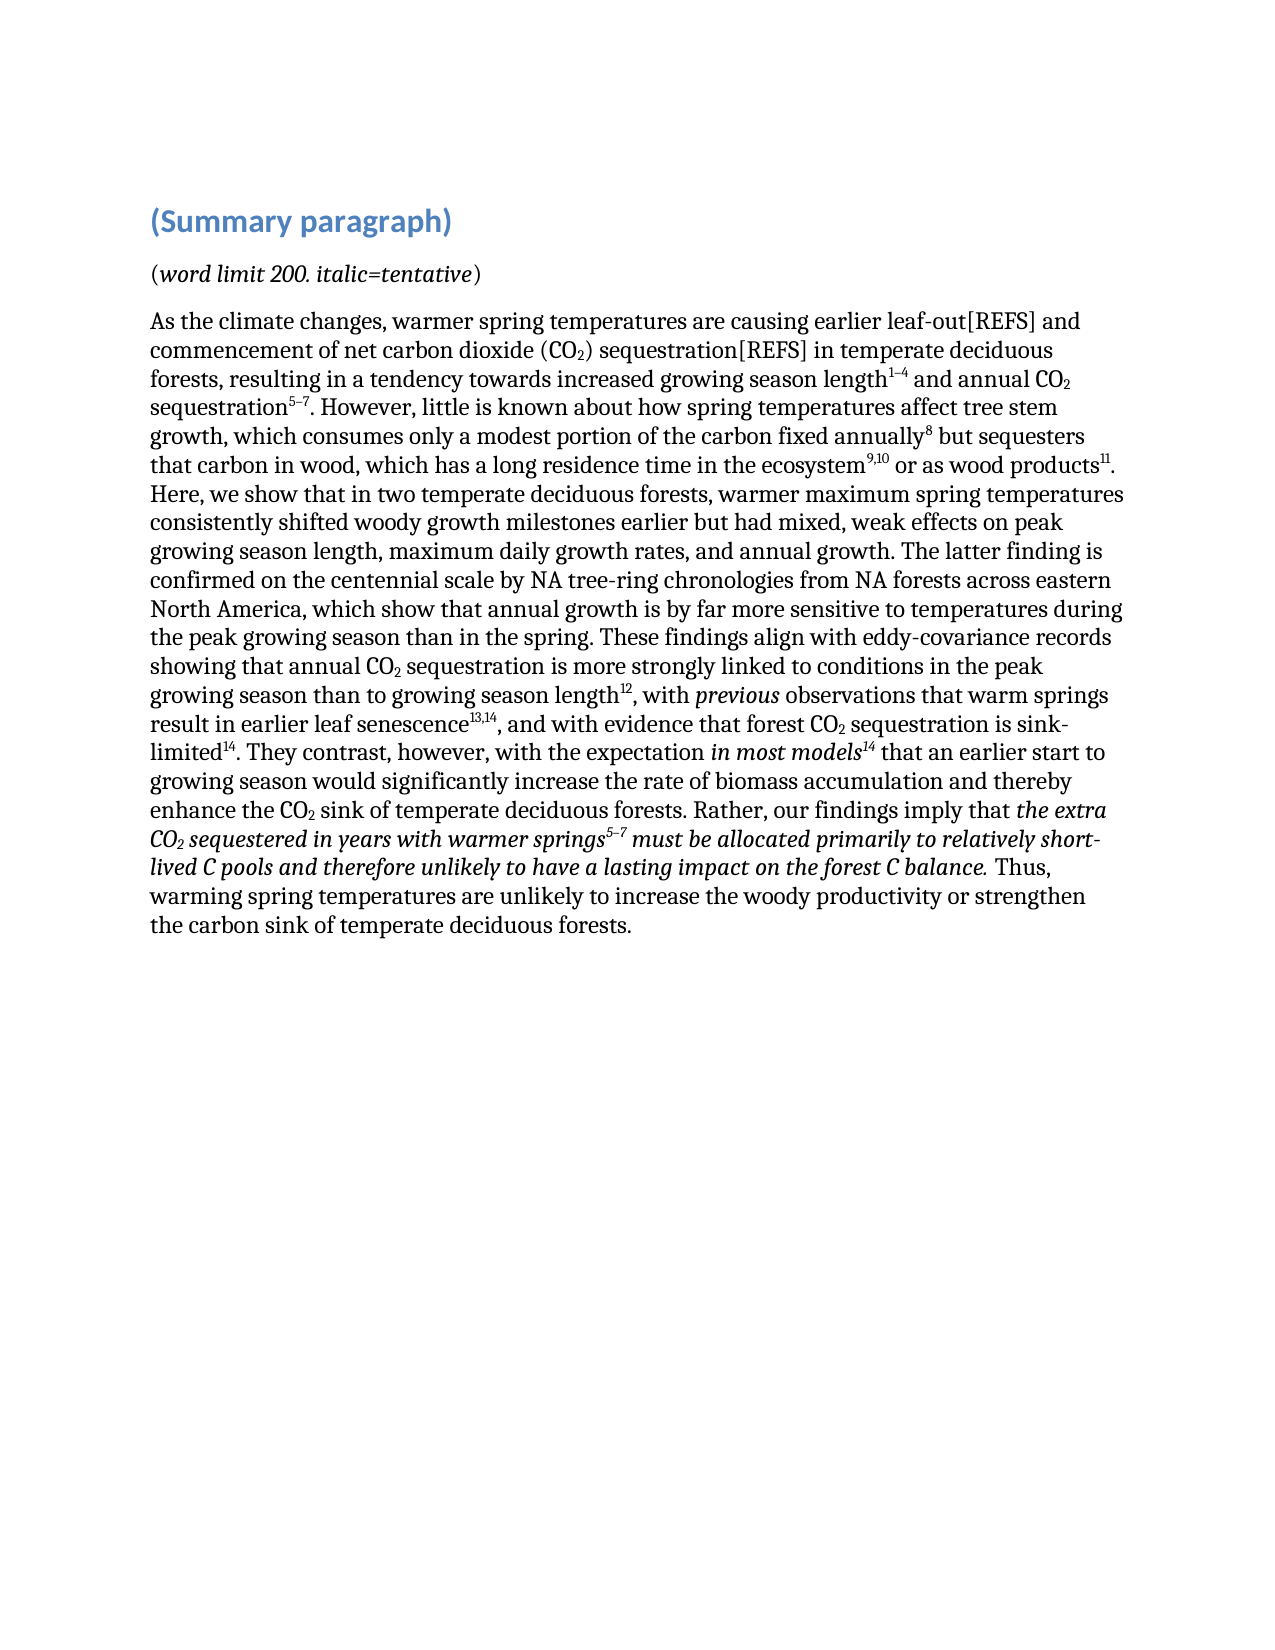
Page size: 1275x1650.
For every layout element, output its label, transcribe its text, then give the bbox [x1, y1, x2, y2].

text (word limit 200. italic=tentative) [150, 259, 1125, 288]
text As the climate changes, warmer spring temperatures are causing earlier leaf-out[REFS] and commencement of net carbon dioxide (CO2) sequestration[REFS] in temperate deciduous forests, resulting in a tendency towards increased growing season length1–4 and annual CO2 sequestration5–7. However, little is known about how spring temperatures affect tree stem growth, which consumes only a modest portion of the carbon fixed annually8 but sequesters that carbon in wood, which has a long residence time in the ecosystem9,10 or as wood products11. Here, we show that in two temperate deciduous forests, warmer maximum spring temperatures consistently shifted woody growth milestones earlier but had mixed, weak effects on peak growing season length, maximum daily growth rates, and annual growth. The latter finding is confirmed on the centennial scale by NA tree-ring chronologies from NA forests across eastern North America, which show that annual growth is by far more sensitive to temperatures during the peak growing season than in the spring. These findings align with eddy-covariance records showing that annual CO2 sequestration is more strongly linked to conditions in the peak growing season than to growing season length12, with previous observations that warm springs result in earlier leaf senescence13,14, and with evidence that forest CO2 sequestration is sink-limited14. They contrast, however, with the expectation in most models14 that an earlier start to growing season would significantly increase the rate of biomass accumulation and thereby enhance the CO2 sink of temperate deciduous forests. Rather, our findings imply that the extra CO2 sequestered in years with warmer springs5–7 must be allocated primarily to relatively short-lived C pools and therefore unlikely to have a lasting impact on the forest C balance. Thus, warming spring temperatures are unlikely to increase the woody productivity or strengthen the carbon sink of temperate deciduous forests. [150, 307, 1125, 939]
subtitle (Summary paragraph) [150, 200, 1125, 241]
